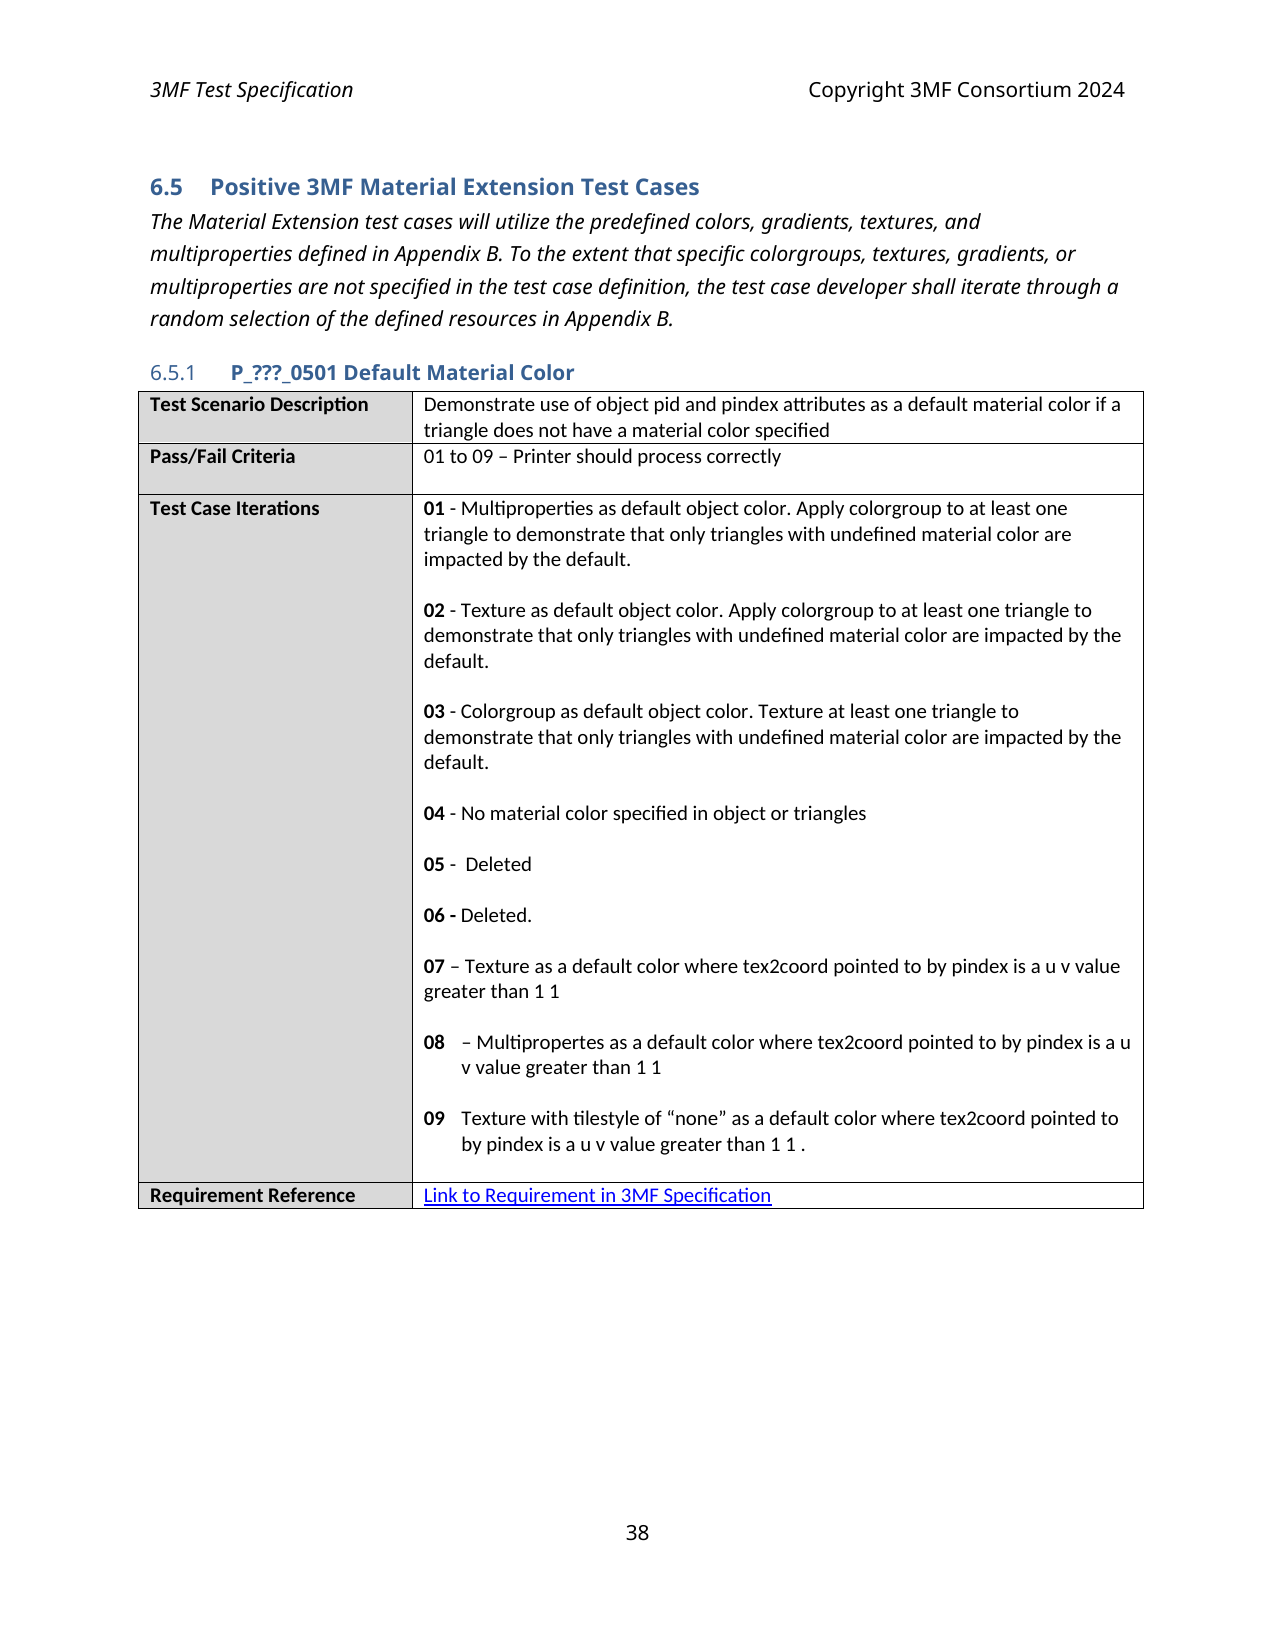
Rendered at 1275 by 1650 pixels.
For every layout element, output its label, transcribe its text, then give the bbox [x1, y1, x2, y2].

table_cell 01 - Multiproperties as default object color. Apply colorgroup to at least one triangle to demonstrate that only triangles with undefined material color are impacted by the default. 02 - Texture as default object color. Apply colorgroup to at least one triangle to demonstrate that only triangles with undefined material color are impacted by the default. 03 - Colorgroup as default object color. Texture at least one triangle to demonstrate that only triangles with undefined material color are impacted by the default. 04 - No material color specified in object or triangles 05 - Deleted 06 - Deleted. 07 – Texture as a default color where tex2coord pointed to by pindex is a u v value greater than 1 1 – Multipropertes as a default color where tex2coord pointed to by pindex is a u v value greater than 1 1 Texture with tilestyle of “none” as a default color where tex2coord pointed to by pindex is a u v value greater than 1 1 . [413, 495, 1143, 1182]
table_cell Requirement Reference [139, 1183, 412, 1208]
table_cell Test Case Iterations [139, 495, 412, 1182]
table_cell 01 to 09 – Printer should process correctly [413, 444, 1143, 494]
table_header Test Scenario Description [139, 392, 412, 442]
table_cell Pass/Fail Criteria [139, 444, 412, 494]
table_header Demonstrate use of object pid and pindex attributes as a default material color if a triangle does not have a material color specified [413, 392, 1143, 442]
table_cell Link to Requirement in 3MF Specification [413, 1183, 1143, 1208]
subtitle P_???_0501 Default Material Color [150, 358, 1125, 386]
text The Material Extension test cases will utilize the predefined colors, gradients, textures, and multiproperties defined in Appendix B. To the extent that specific colorgroups, textures, gradients, or multiproperties are not specified in the test case definition, the test case developer shall iterate through a random selection of the defined resources in Appendix B. [150, 207, 1125, 333]
subtitle Positive 3MF Material Extension Test Cases [150, 171, 1125, 202]
